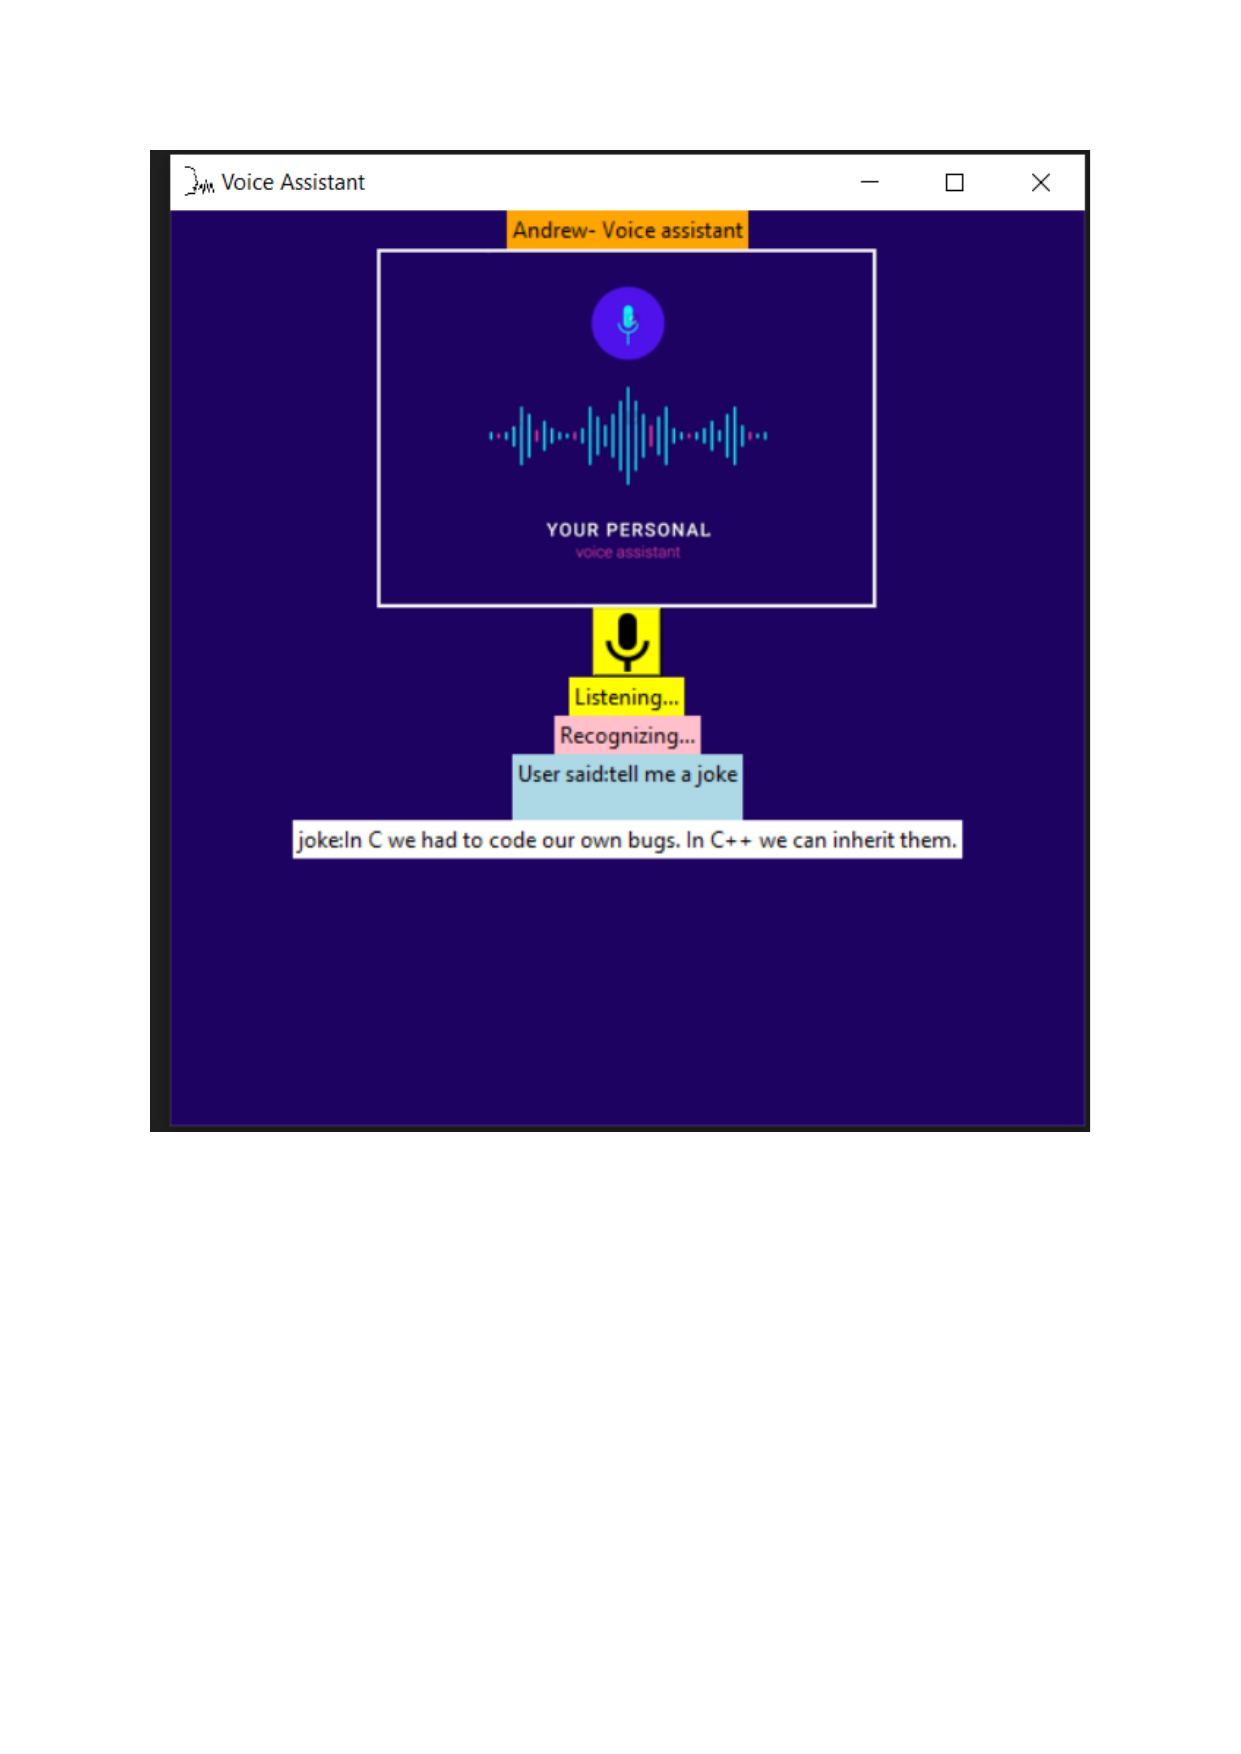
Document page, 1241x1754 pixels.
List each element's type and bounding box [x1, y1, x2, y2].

picture [150, 150, 1091, 1132]
